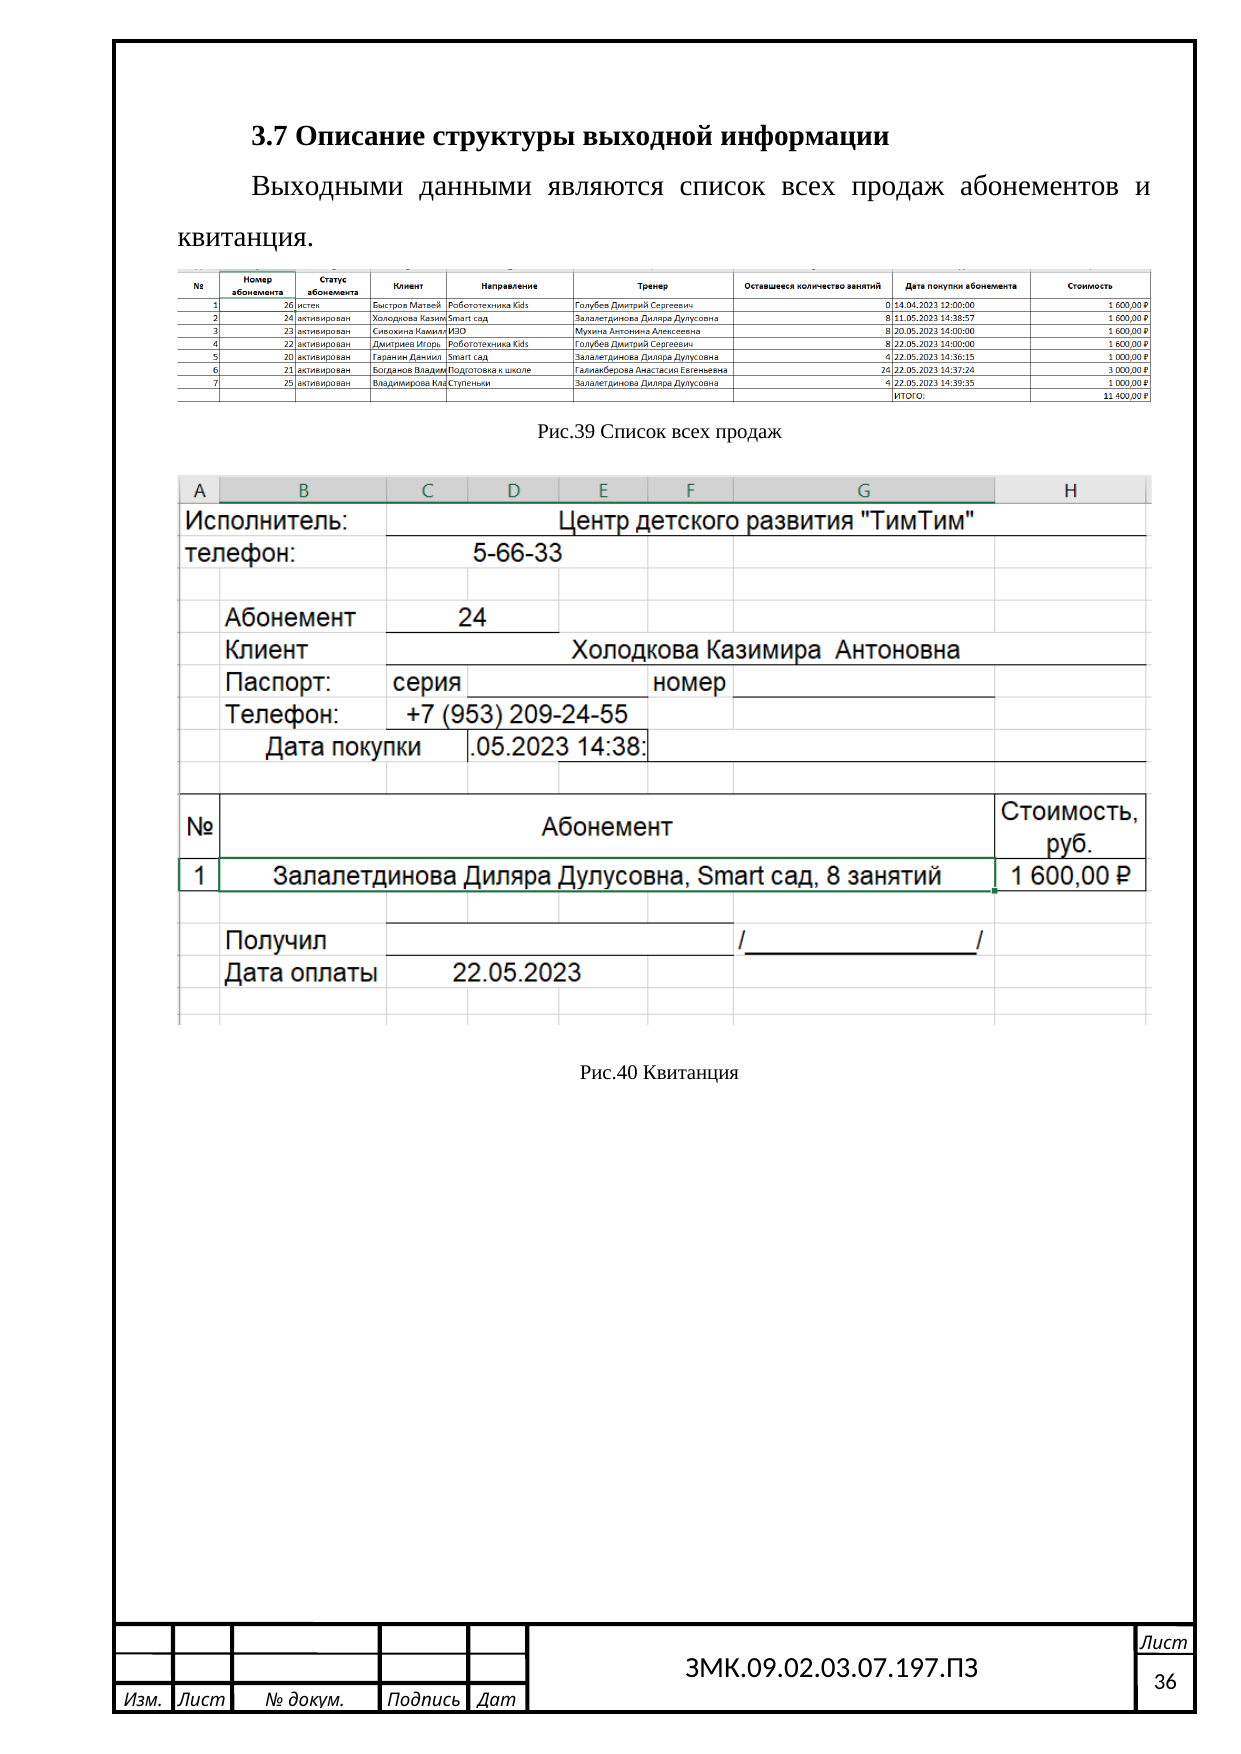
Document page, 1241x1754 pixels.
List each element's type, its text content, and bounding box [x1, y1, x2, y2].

text Выходными данными являются список всех продаж абонементов и квитанция. [177, 168, 1152, 252]
text Рис.40 Квитанция [177, 1059, 1141, 1084]
text 3.7 Описание структуры выходной информации [177, 118, 1152, 152]
picture [177, 269, 1152, 405]
text Рис.39 Список всех продаж [177, 419, 1141, 443]
picture [177, 475, 1152, 1025]
